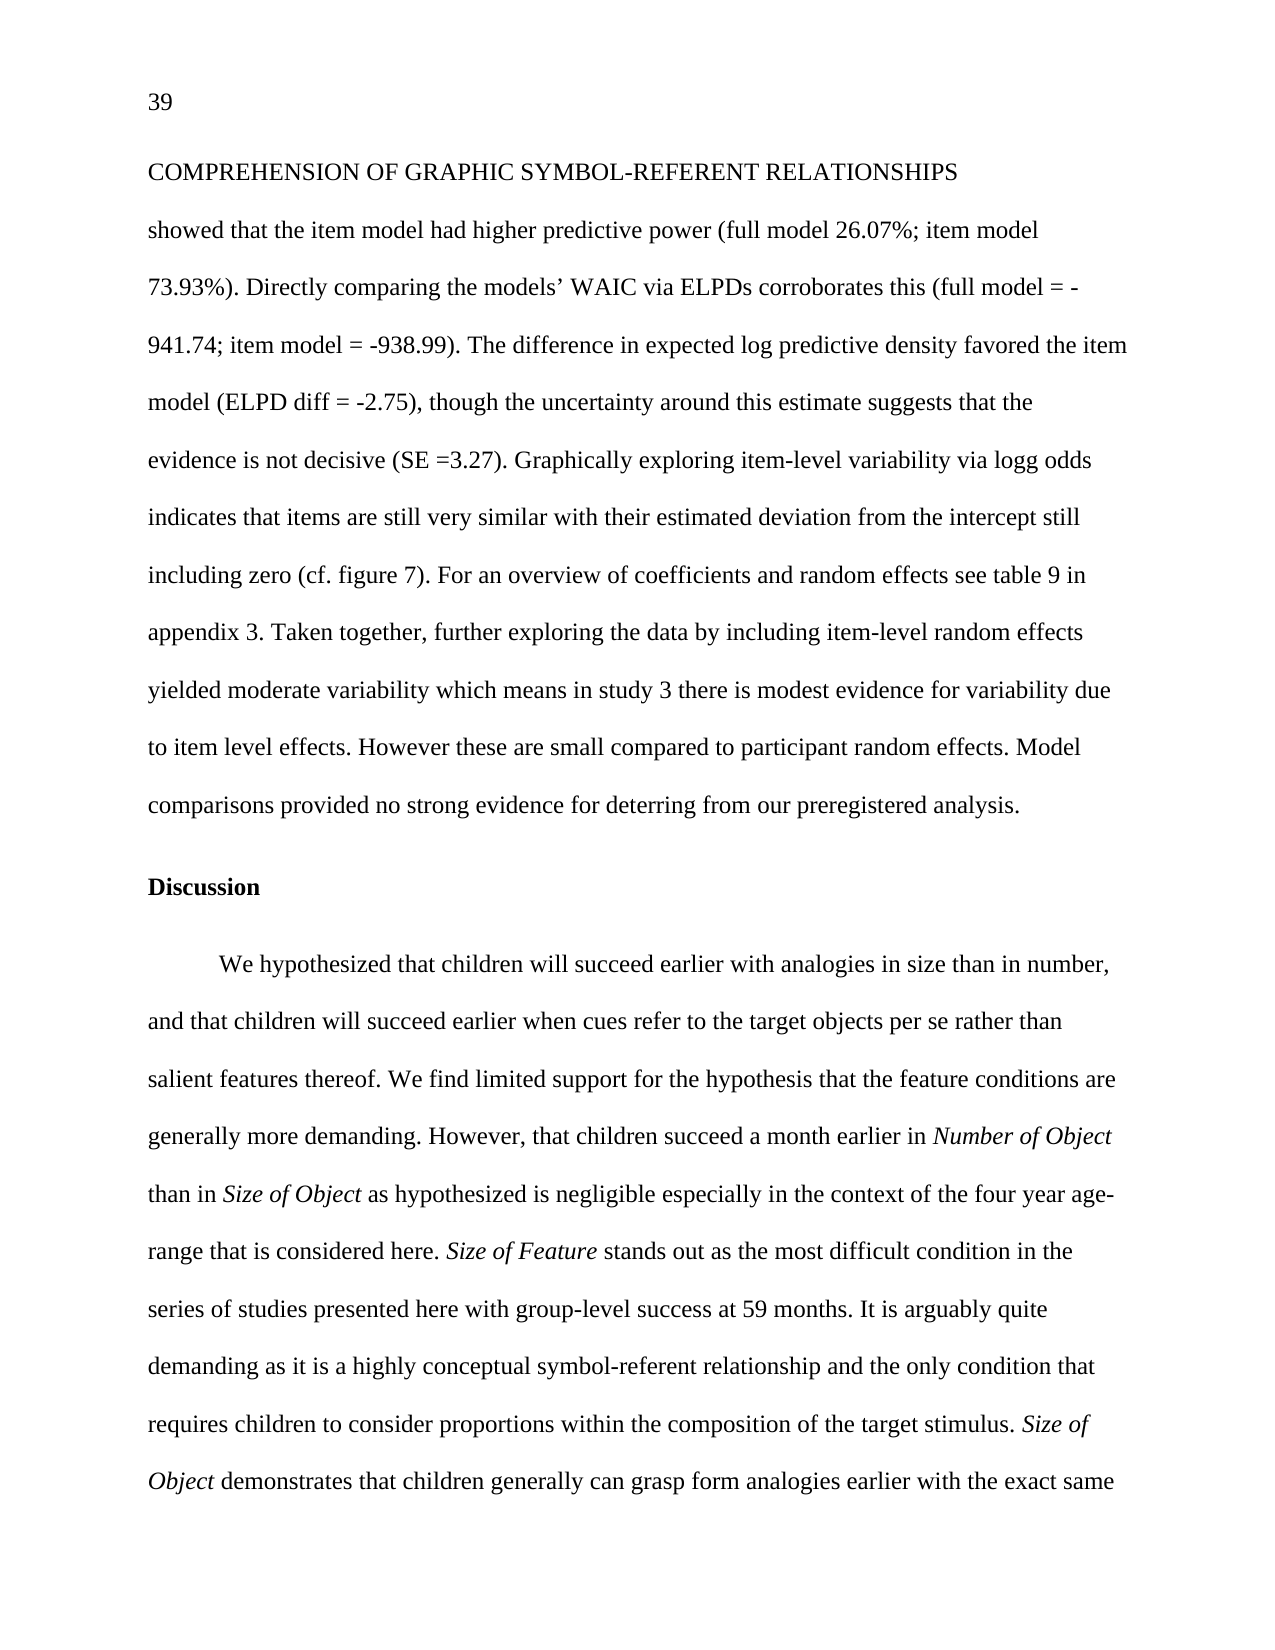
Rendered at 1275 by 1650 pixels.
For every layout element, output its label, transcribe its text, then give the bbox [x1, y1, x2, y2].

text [148, 215, 1127, 819]
subtitle Discussion [148, 872, 1127, 901]
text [148, 949, 1127, 1495]
